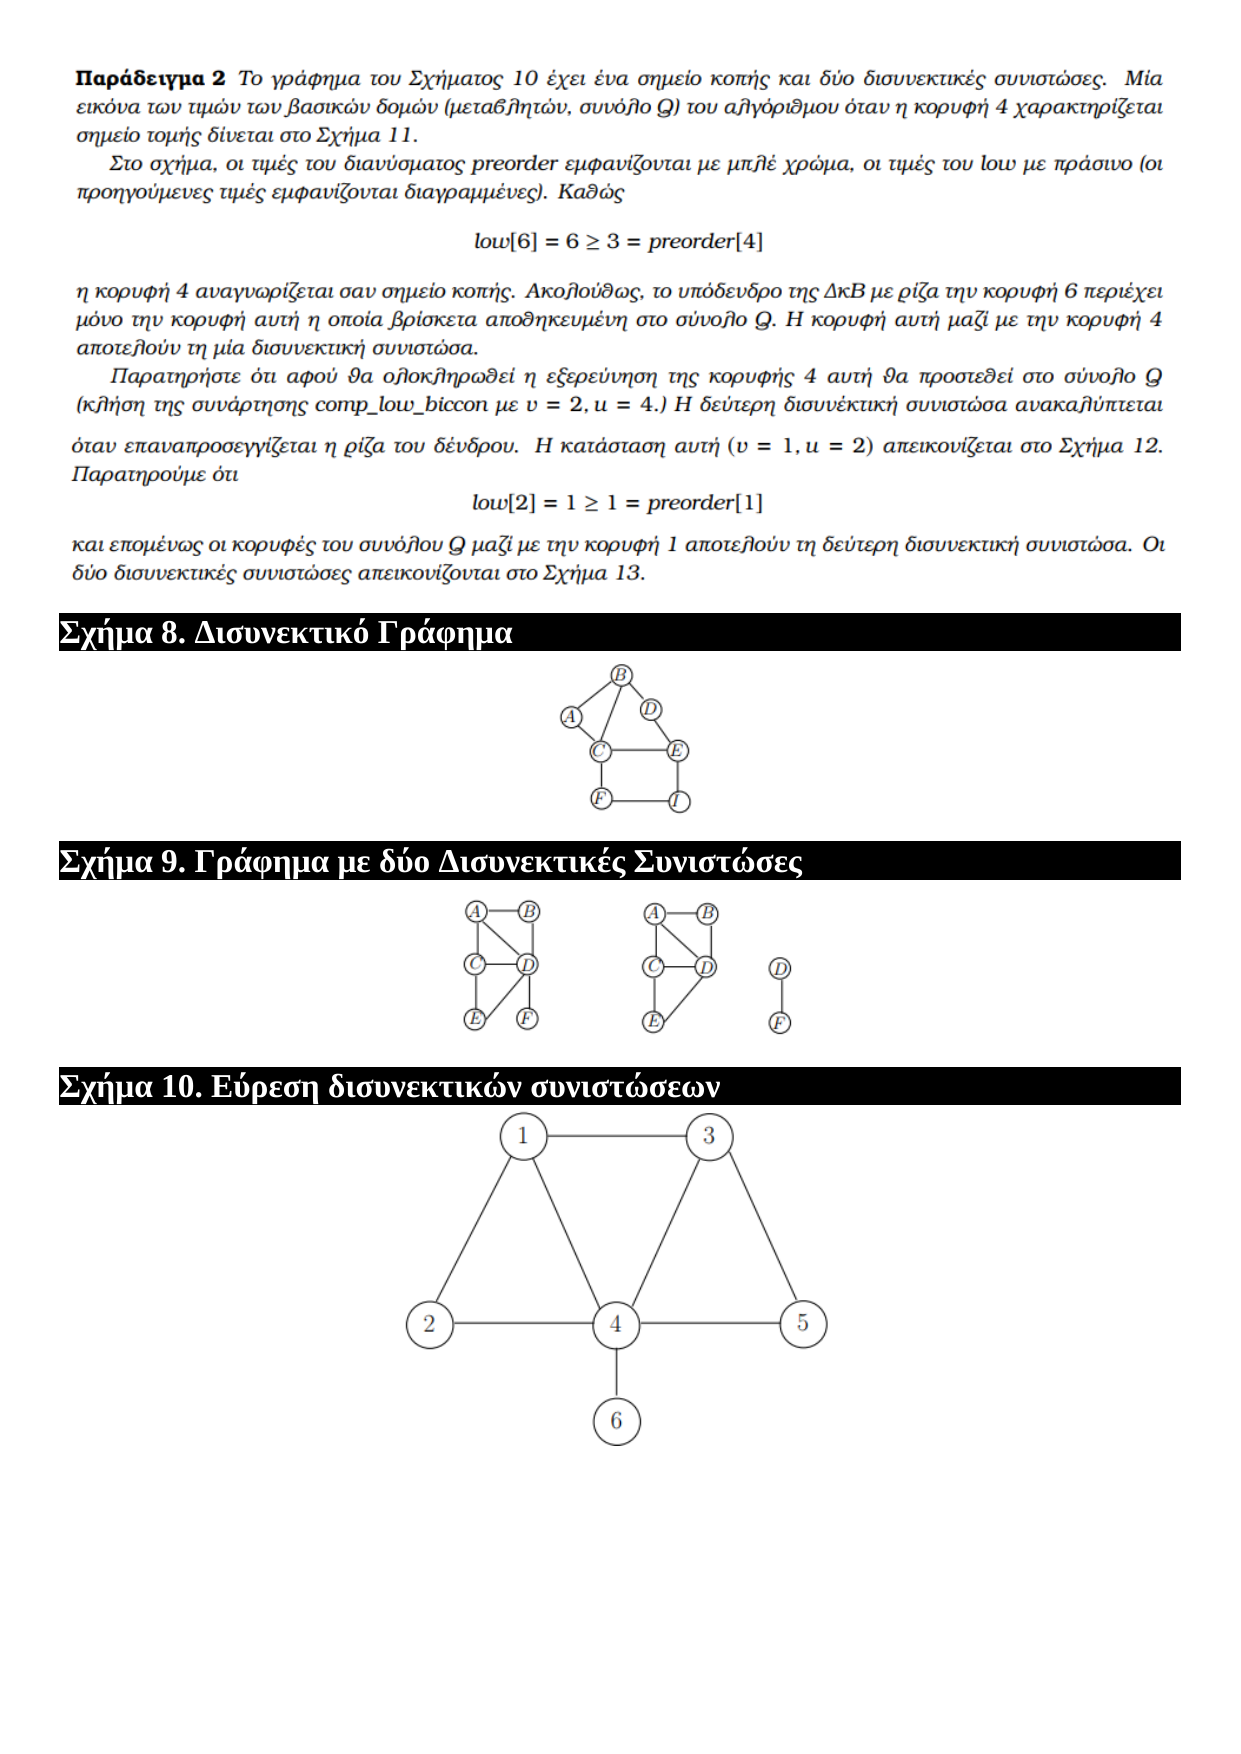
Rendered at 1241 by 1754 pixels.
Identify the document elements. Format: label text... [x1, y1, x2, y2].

subtitle Σχήμα 8. Δισυνεκτικό Γράφημα [59, 613, 1181, 651]
picture [435, 882, 805, 1048]
picture [59, 424, 1182, 594]
subtitle Σχήμα 9. Γράφημα με δύο Δισυνεκτικές Συνιστώσες [59, 841, 1181, 880]
subtitle Σχήμα 10. Εύρεση δισυνεκτικών συνιστώσεων [59, 1067, 1181, 1105]
picture [391, 1107, 849, 1446]
picture [533, 653, 707, 823]
picture [59, 59, 1182, 423]
